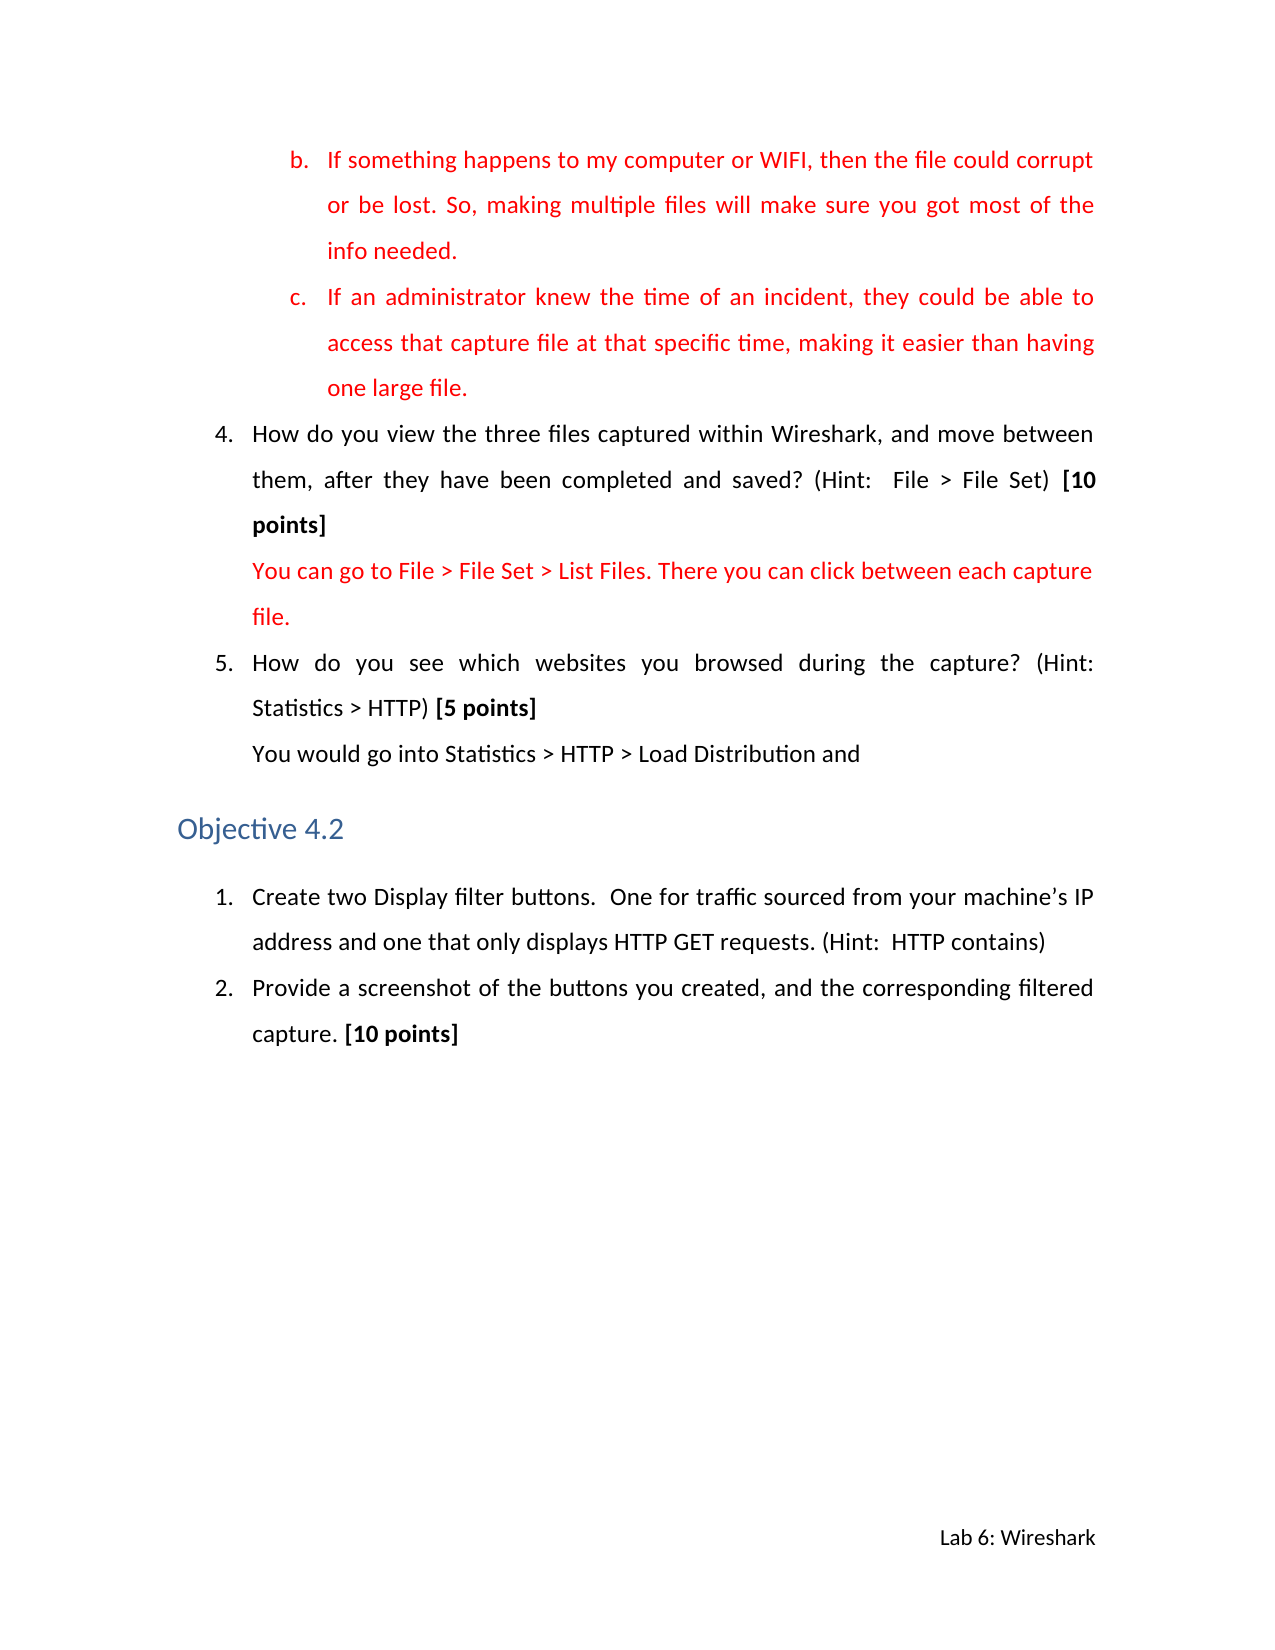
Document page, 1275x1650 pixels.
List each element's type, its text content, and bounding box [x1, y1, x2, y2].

list How do you see which websites you browsed during the capture? (Hint: Statistics > HTTP) [5 points] [214, 647, 1096, 723]
list You would go into Statistics > HTTP > Load Distribution and [252, 738, 1096, 769]
subtitle Objective 4.2 [177, 809, 1096, 847]
list You can go to File > File Set > List Files. There you can click between each capture file. [252, 555, 1096, 632]
list How do you view the three files captured within Wireshark, and move between them, after they have been completed and saved? (Hint: File > File Set) [10 points] [214, 418, 1096, 540]
list Provide a screenshot of the buttons you created, and the corresponding filtered capture. [10 points] [214, 972, 1096, 1048]
list If something happens to my computer or WIFI, then the file could corrupt or be lost. So, making multiple files will make sure you got most of the info needed. [289, 144, 1096, 266]
list Create two Display filter buttons. One for traffic sourced from your machine’s IP address and one that only displays HTTP GET requests. (Hint: HTTP contains) [214, 881, 1096, 957]
list If an administrator knew the time of an incident, they could be able to access that capture file at that specific time, making it easier than having one large file. [289, 281, 1096, 403]
